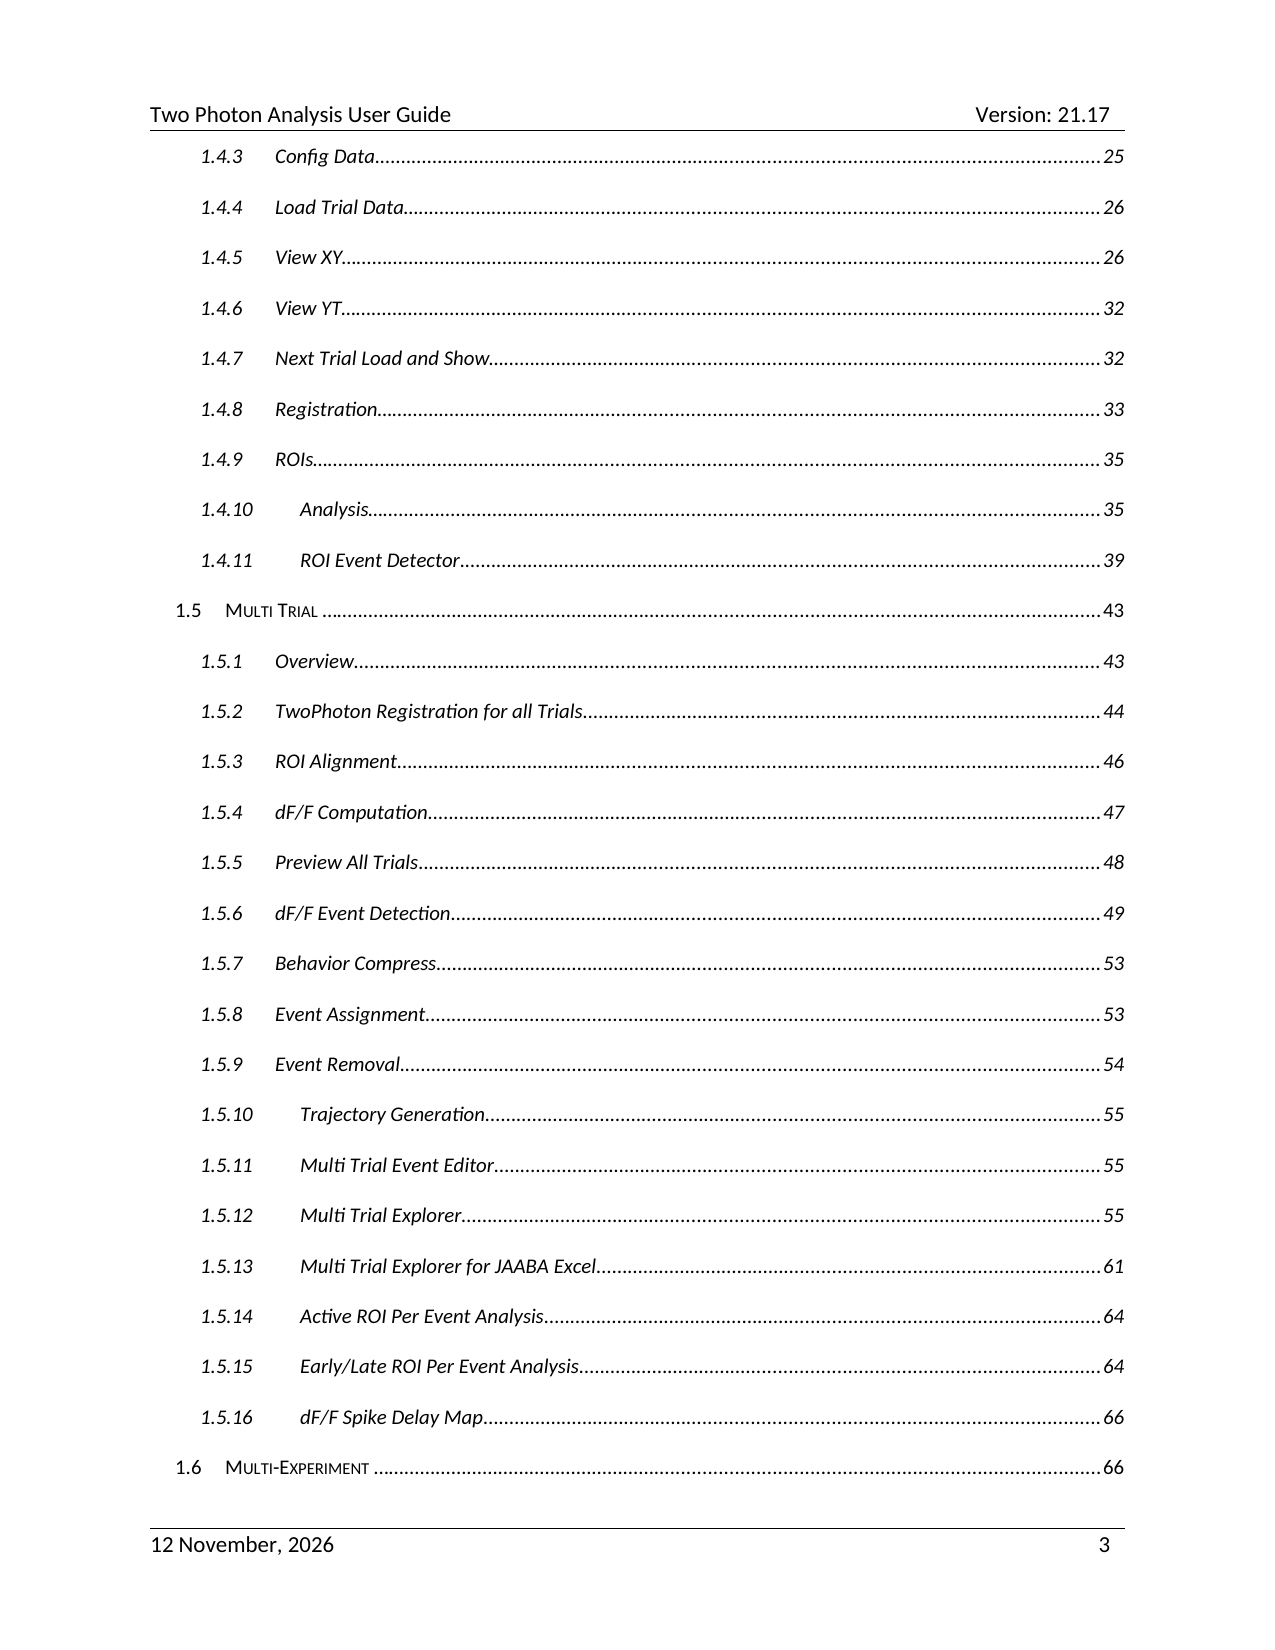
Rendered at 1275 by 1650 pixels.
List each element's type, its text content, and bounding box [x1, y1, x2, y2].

text 1.4.8 Registration… 33 [200, 396, 1125, 421]
text 1.4.9 ROIs… 35 [200, 446, 1125, 472]
text 1.4.11 ROI Event Detector 39 [200, 547, 1125, 572]
text 1.5.2 TwoPhoton Registration for all Trials 44 [200, 698, 1125, 724]
text 1.4.3 Config Data 25 [200, 144, 1125, 169]
text 1.5.6 dF/F Event Detection 49 [200, 900, 1125, 925]
text 1.5.3 ROI Alignment 46 [200, 749, 1125, 774]
text 1.5.14 Active ROI Per Event Analysis 64 [200, 1303, 1125, 1329]
text 1.5.16 dF/F Spike Delay Map 66 [200, 1404, 1125, 1429]
text 1.5.10 Trajectory Generation 55 [200, 1102, 1125, 1127]
text 1.5.8 Event Assignment 53 [200, 1001, 1125, 1026]
text 1.5.4 dF/F Computation 47 [200, 799, 1125, 824]
text 1.5 Multi Trial … 43 [175, 597, 1125, 623]
text 1.5.7 Behavior Compress 53 [200, 950, 1125, 976]
text 1.5.9 Event Removal 54 [200, 1051, 1125, 1077]
text 1.4.4 Load Trial Data… 26 [200, 194, 1125, 219]
text 1.5.5 Preview All Trials 48 [200, 849, 1125, 875]
text 1.5.13 Multi Trial Explorer for JAABA Excel 61 [200, 1253, 1125, 1278]
text 1.5.12 Multi Trial Explorer 55 [200, 1202, 1125, 1228]
text 1.4.7 Next Trial Load and Show… 32 [200, 345, 1125, 371]
text 1.6 Multi-Experiment … 66 [175, 1454, 1125, 1480]
text 1.4.10 Analysis… 35 [200, 497, 1125, 522]
text 1.4.5 View XY… 26 [200, 244, 1125, 270]
text 1.5.15 Early/Late ROI Per Event Analysis 64 [200, 1354, 1125, 1379]
text 1.4.6 View YT… 32 [200, 295, 1125, 320]
text 1.5.11 Multi Trial Event Editor 55 [200, 1152, 1125, 1177]
text 1.5.1 Overview 43 [200, 648, 1125, 673]
